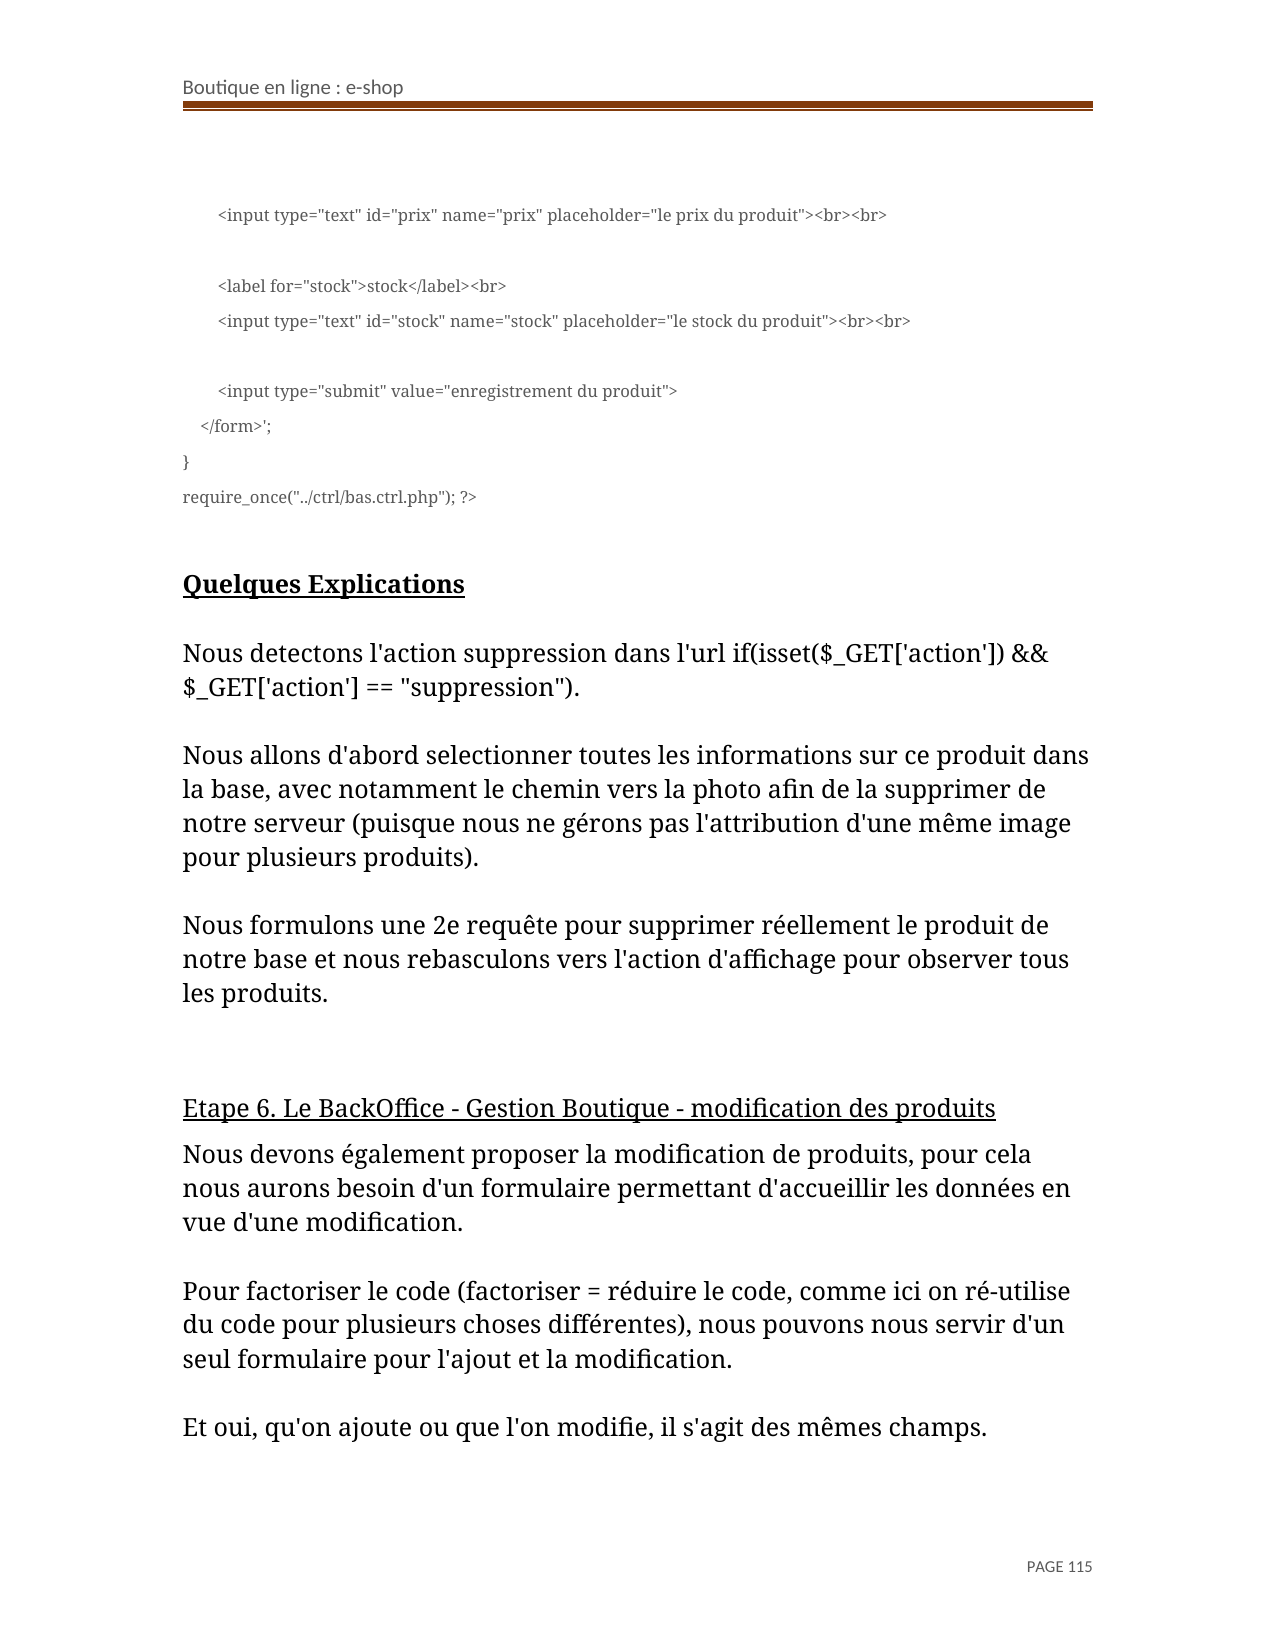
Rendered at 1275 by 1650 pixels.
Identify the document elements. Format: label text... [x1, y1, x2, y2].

text Quelques Explications Nous detectons l'action suppression dans l'url if(isset($_GET['action']) && $_GET['action'] == "suppression"). Nous allons d'abord selectionner toutes les informations sur ce produit dans la base, avec notamment le chemin vers la photo afin de la supprimer de notre serveur (puisque nous ne gérons pas l'attribution d'une même image pour plusieurs produits). Nous formulons une 2e requête pour supprimer réellement le produit de notre base et nous rebasculons vers l'action d'affichage pour observer tous les produits. [182, 533, 1093, 1069]
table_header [183, 191, 1275, 521]
subtitle Etape 6. Le BackOffice - Gestion Boutique - modification des produits [182, 1090, 1093, 1124]
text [182, 1137, 1093, 1477]
